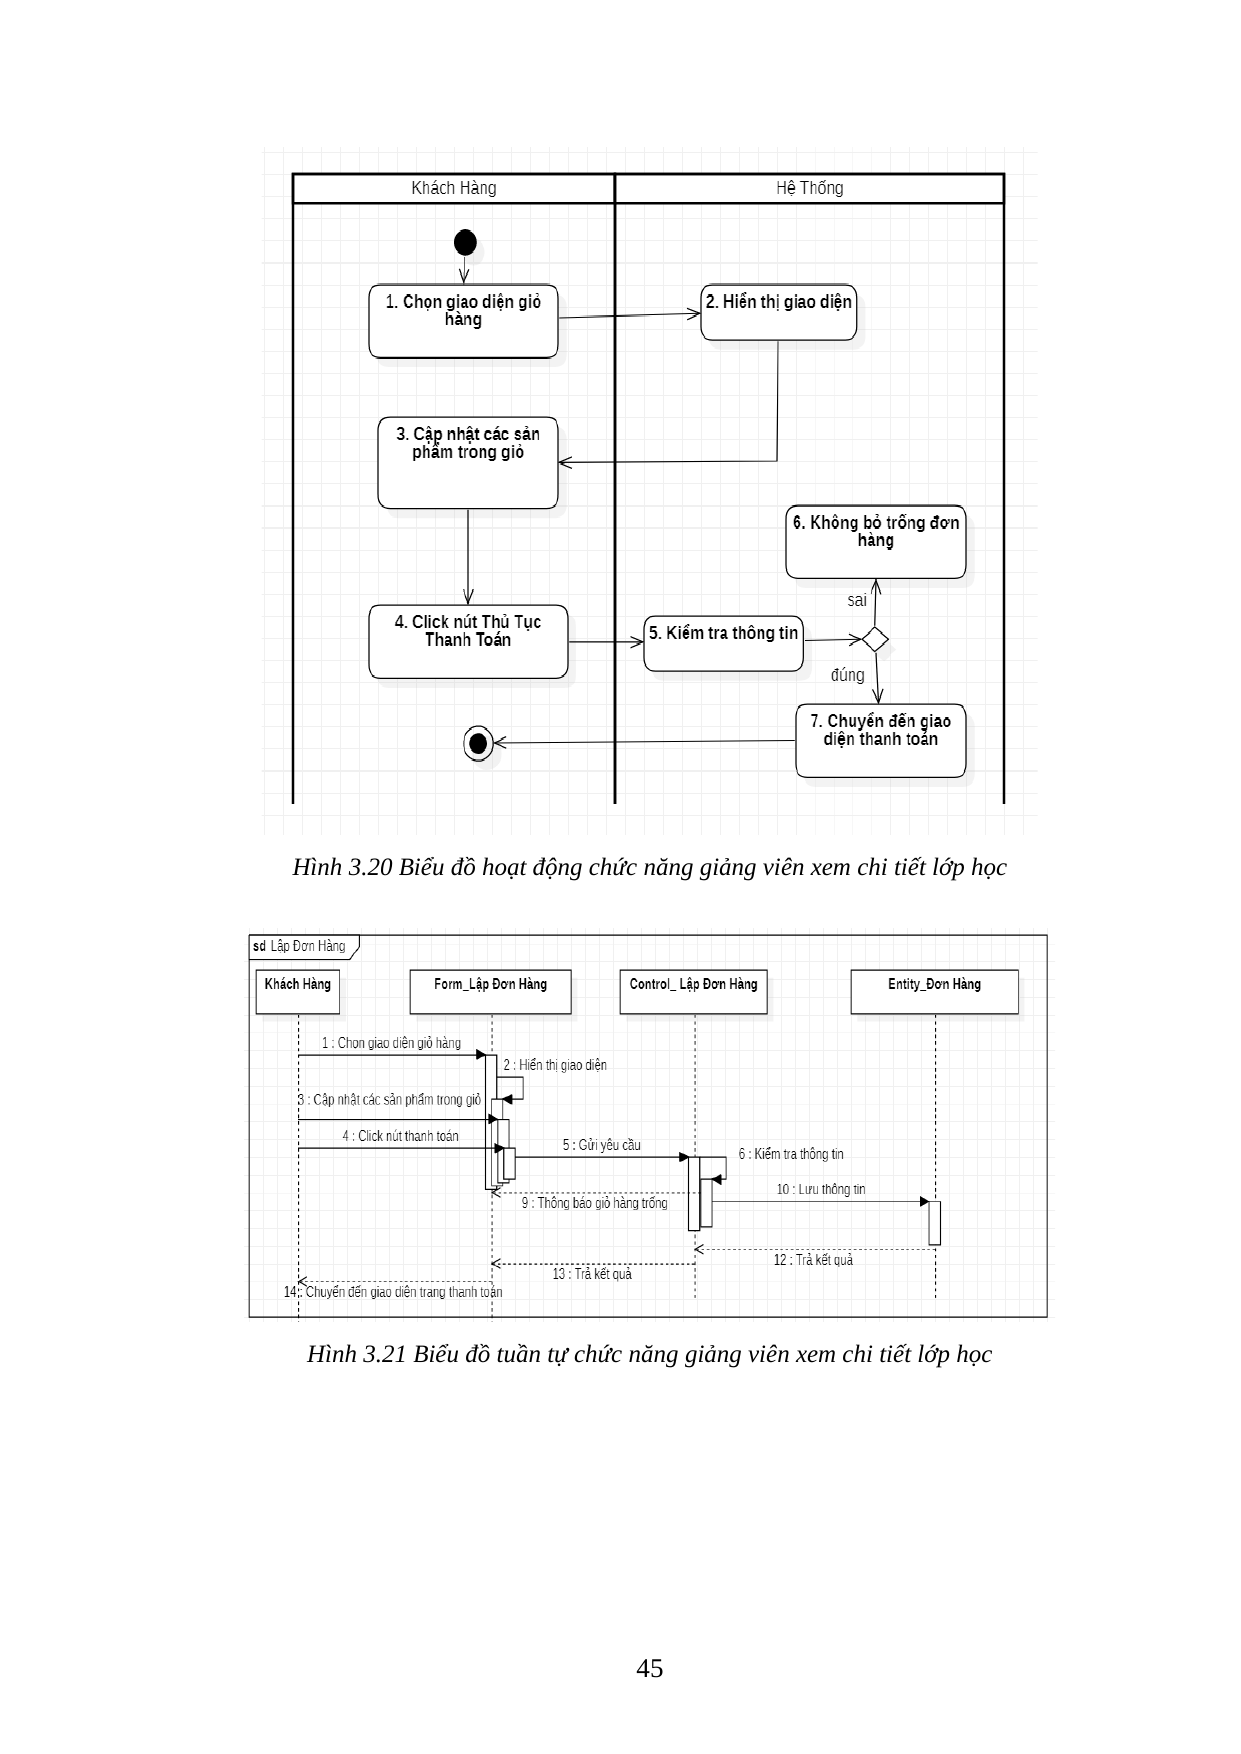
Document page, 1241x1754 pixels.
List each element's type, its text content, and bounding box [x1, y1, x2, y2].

picture [244, 928, 1056, 1322]
picture [261, 147, 1038, 835]
